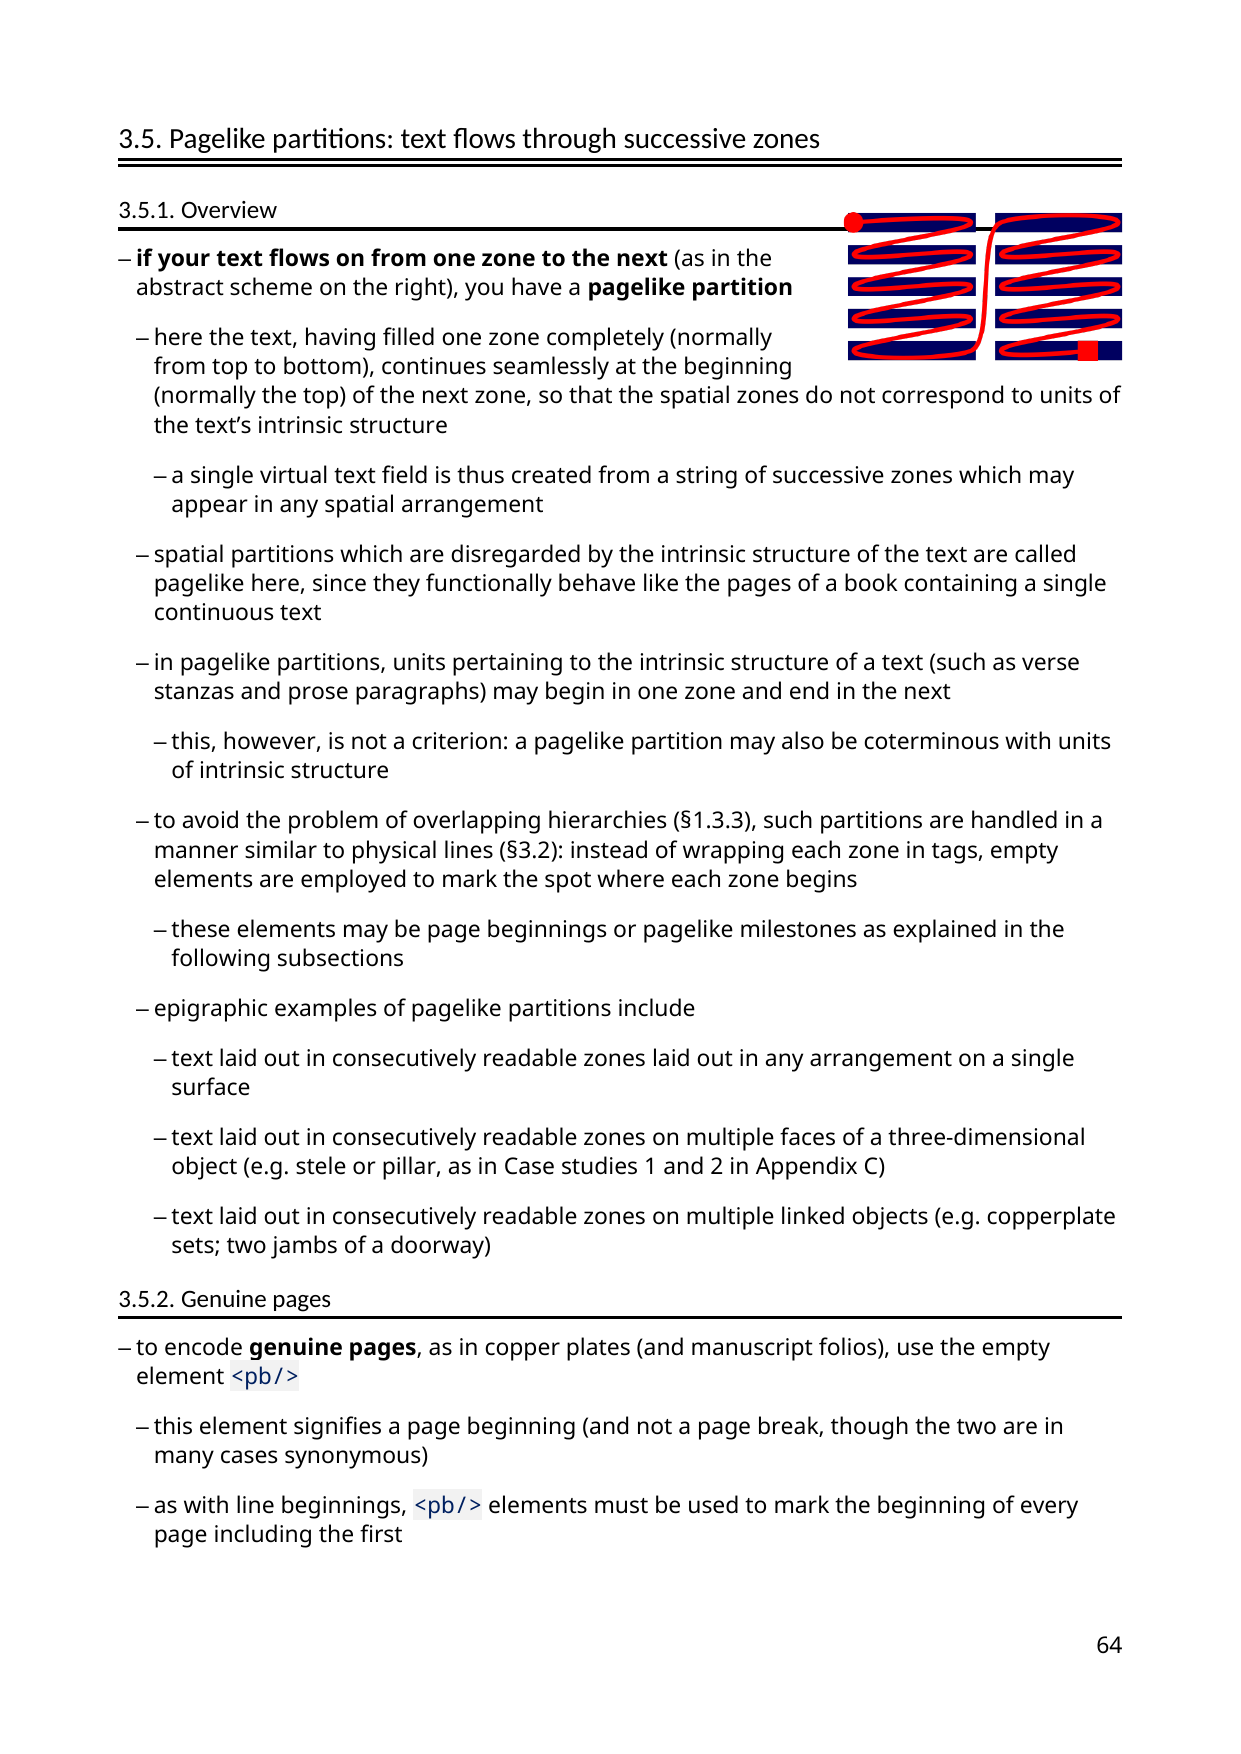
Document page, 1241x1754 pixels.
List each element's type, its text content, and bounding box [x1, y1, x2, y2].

list text laid out in consecutively readable zones on multiple linked objects (e.g. copperplate sets; two jambs of a doorway) [153, 1201, 1122, 1260]
list in pagelike partitions, units pertaining to the intrinsic structure of a text (such as verse stanzas and prose paragraphs) may begin in one zone and end in the next [136, 647, 1122, 706]
list to avoid the problem of overlapping hierarchies (§1.3.3), such partitions are handled in a manner similar to physical lines (§3.2): instead of wrapping each zone in tags, empty elements are employed to mark the spot where each zone begins [136, 806, 1122, 893]
list a single virtual text field is thus created from a string of successive zones which may appear in any spatial arrangement [153, 460, 1122, 518]
list here the text, having filled one zone completely (normally from top to bottom), continues seamlessly at the beginning (normally the top) of the next zone, so that the spatial zones do not correspond to units of the text’s intrinsic structure [136, 322, 1122, 439]
list spatial partitions which are disregarded by the intrinsic structure of the text are called pagelike here, since they functionally behave like the pages of a book containing a single continuous text [136, 539, 1122, 626]
list text laid out in consecutively readable zones laid out in any arrangement on a single surface [153, 1043, 1122, 1101]
list text laid out in consecutively readable zones on multiple faces of a three-dimensional object (e.g. stele or pillar, as in Case studies 1 and 2 in Appendix C) [153, 1122, 1122, 1181]
list to encode genuine pages, as in copper plates (and manuscript folios), use the empty element <pb/> [118, 1332, 1122, 1390]
list these elements may be page beginnings or pagelike milestones as explained in the following subsections [153, 914, 1122, 972]
subtitle Pagelike partitions: text flows through successive zones [118, 118, 1122, 158]
list this, however, is not a criterion: a pagelike partition may also be coterminous with units of intrinsic structure [153, 726, 1122, 785]
list this element signifies a page beginning (and not a page break, though the two are in many cases synonymous) [136, 1411, 1122, 1469]
subtitle Genuine pages [118, 1281, 1122, 1316]
list epigraphic examples of pagelike partitions include [136, 993, 1122, 1022]
subtitle Overview [118, 192, 1122, 227]
list if your text flows on from one zone to the next (as in the abstract scheme on the right), you have a pagelike partition [118, 243, 843, 301]
list as with line beginnings, <pb/> elements must be used to mark the beginning of every page including the first [136, 1490, 1122, 1548]
picture [843, 212, 1123, 361]
